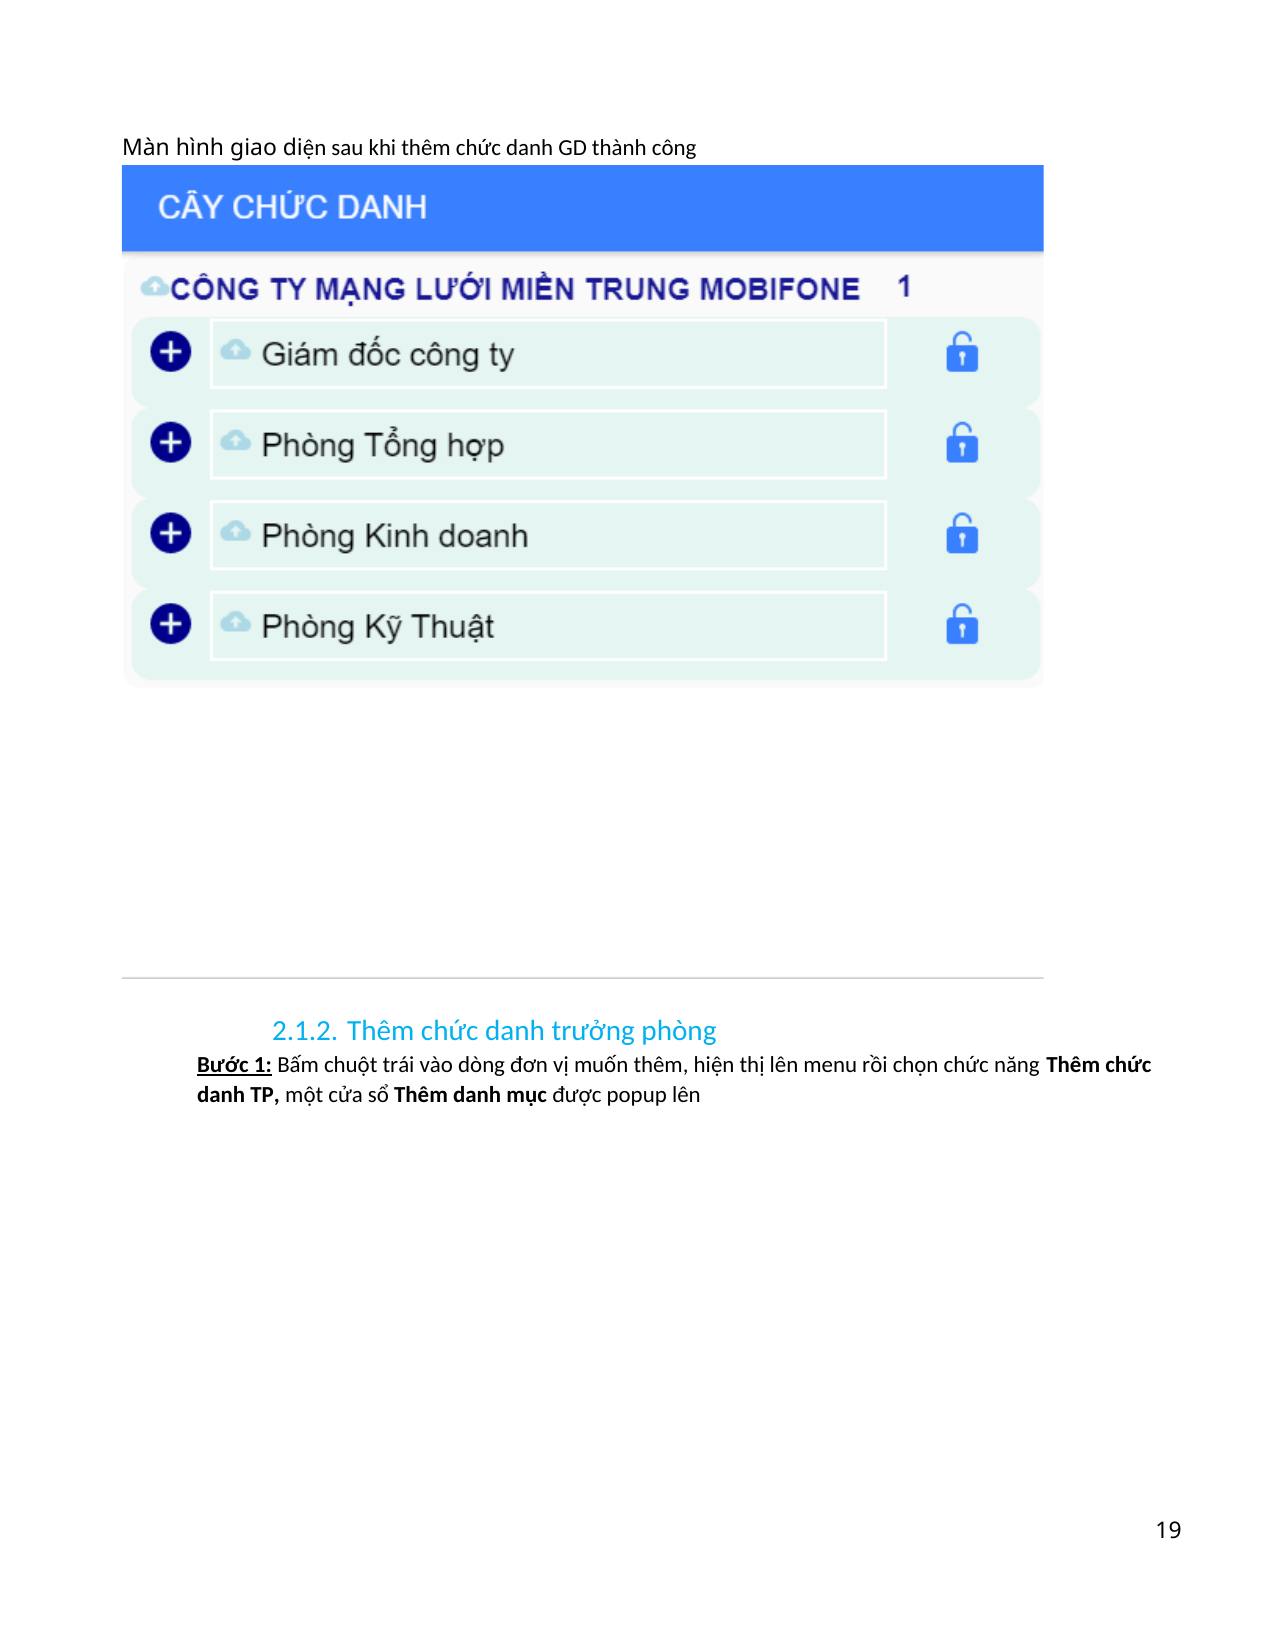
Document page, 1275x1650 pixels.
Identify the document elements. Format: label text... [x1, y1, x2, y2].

list Màn hình giao diện sau khi thêm chức danh GD thành công [122, 131, 1181, 162]
picture [121, 165, 1044, 979]
list Thêm chức danh trưởng phòng [272, 1012, 1181, 1047]
list Bước 1: Bấm chuột trái vào dòng đơn vị muốn thêm, hiện thị lên menu rồi chọn chức năng Thêm chức danh TP, một cửa sổ Thêm danh mục được popup lên [197, 1050, 1181, 1108]
